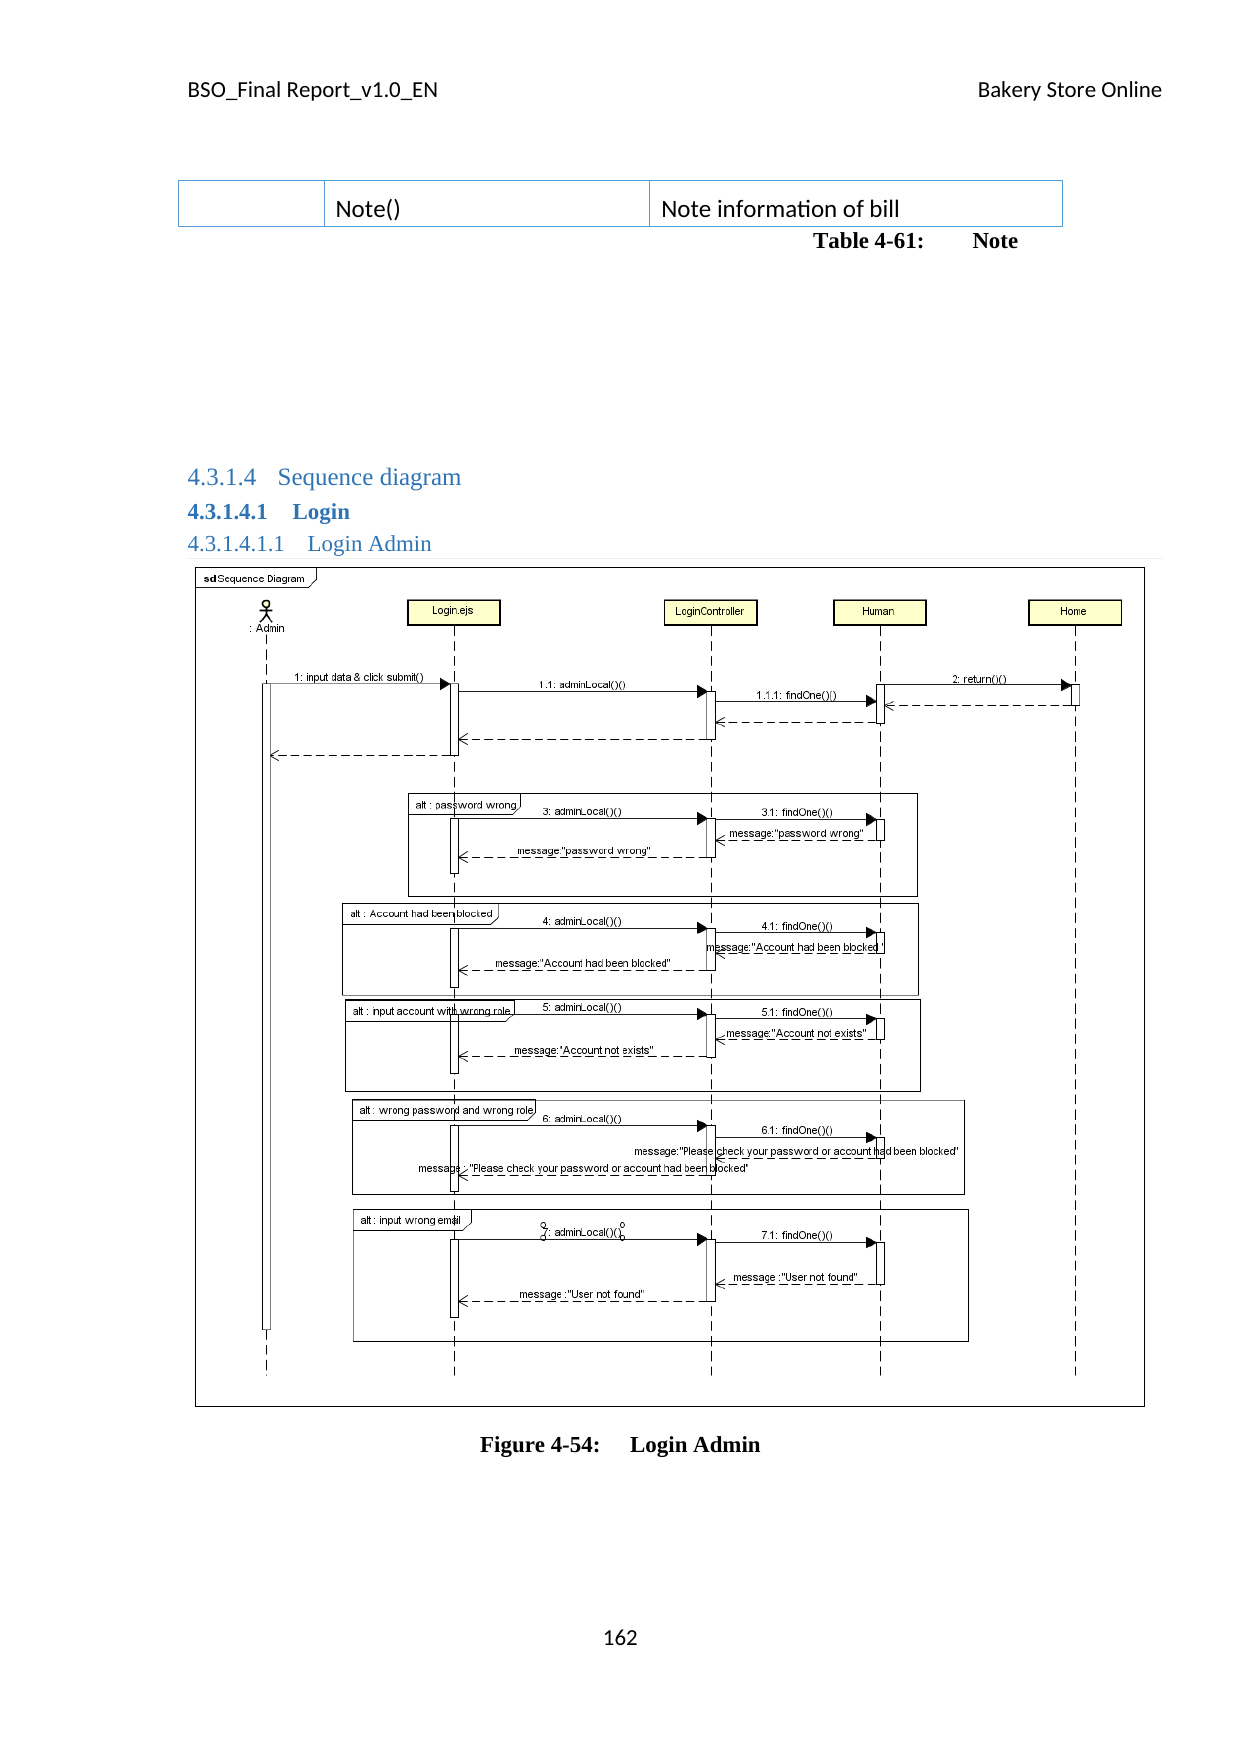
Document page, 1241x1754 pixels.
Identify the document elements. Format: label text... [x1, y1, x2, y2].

text Login Admin [187, 1432, 1053, 1458]
picture [187, 558, 1163, 1413]
subtitle Sequence diagram [187, 462, 1053, 491]
subtitle Login [187, 498, 1053, 524]
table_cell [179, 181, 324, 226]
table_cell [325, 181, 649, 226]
subtitle Login Admin [187, 530, 1053, 557]
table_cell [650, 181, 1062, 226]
text Note [778, 227, 1053, 253]
